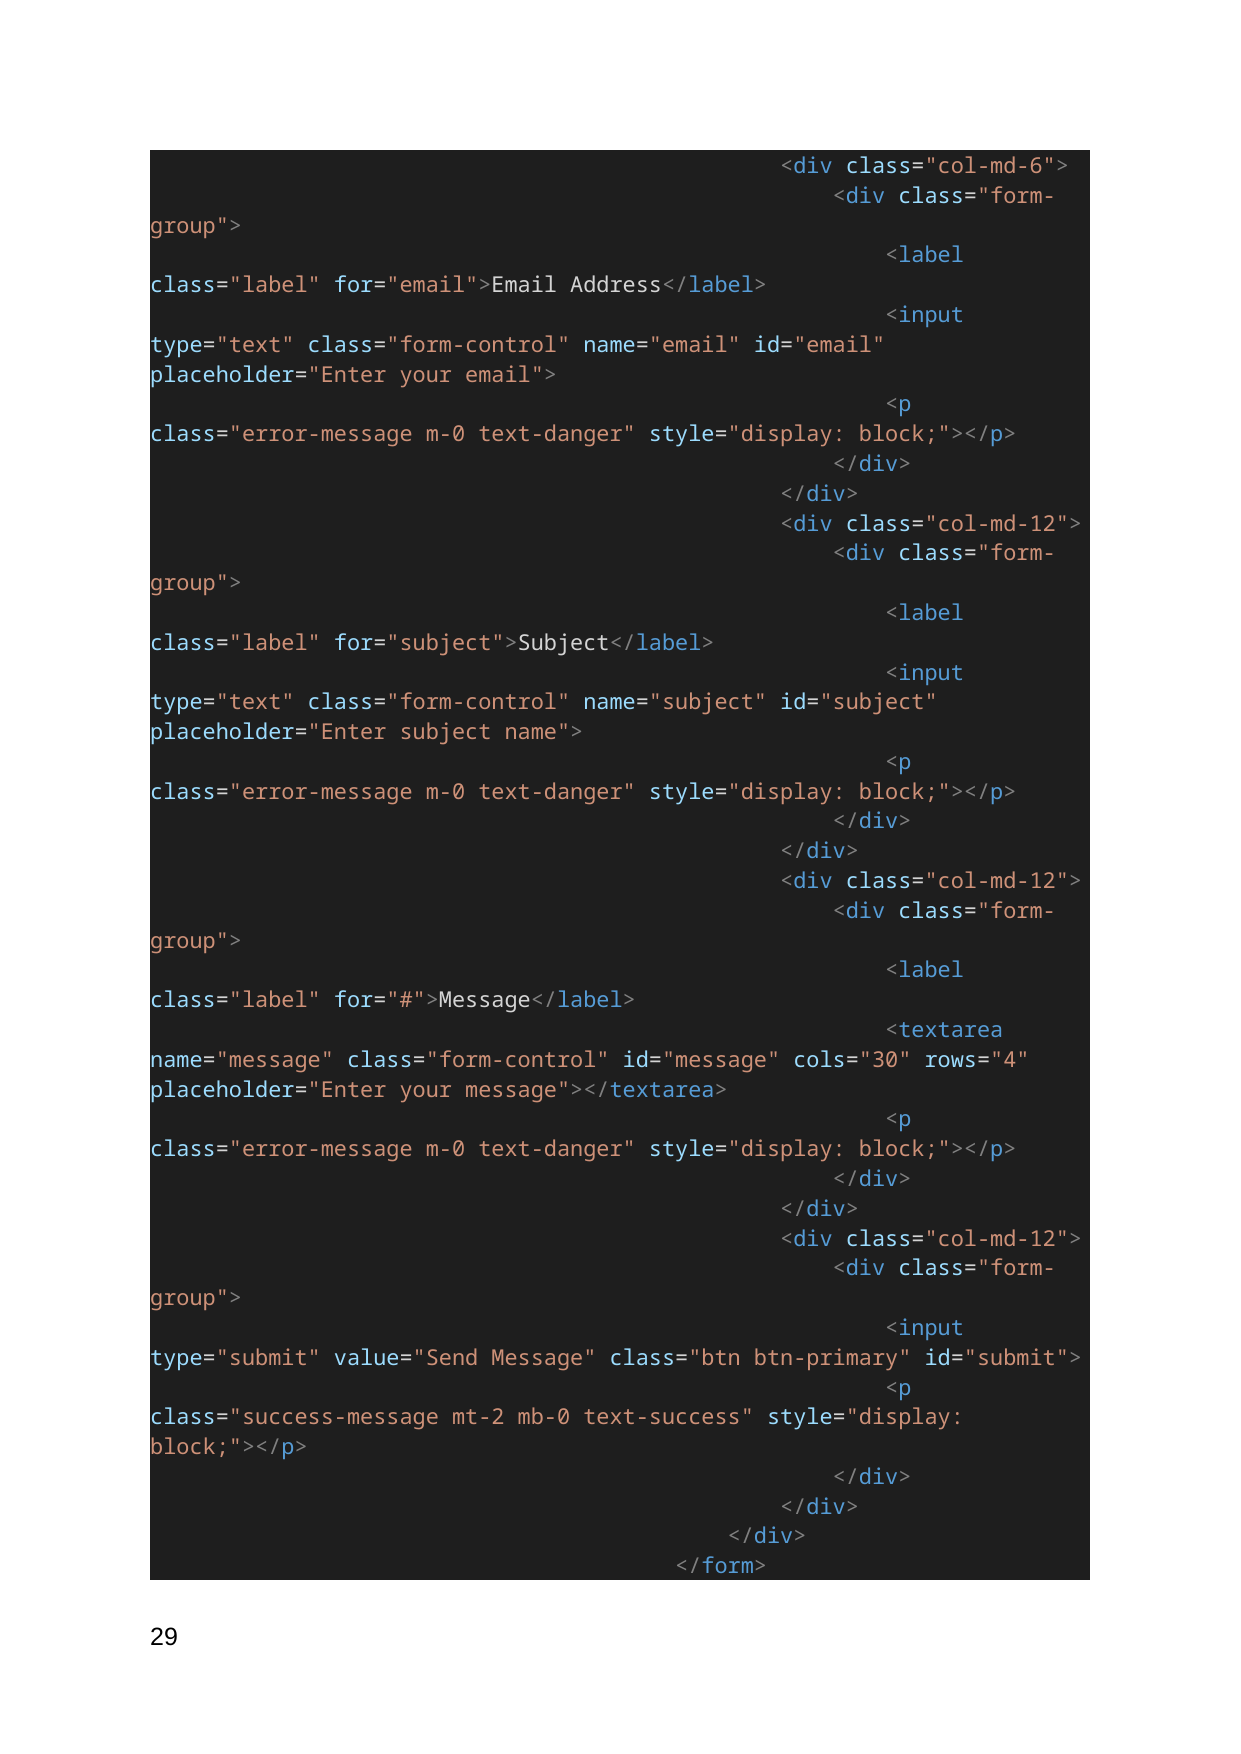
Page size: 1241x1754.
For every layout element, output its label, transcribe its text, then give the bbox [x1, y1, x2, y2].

text <div class="col-md-12"> [150, 865, 1090, 895]
text <input type="submit" value="Send Message" class="btn btn-primary" id="submit"> [150, 1312, 1090, 1371]
text <div class="col-md-12"> [150, 1222, 1090, 1252]
text <p class="error-message m-0 text-danger" style="display: block;"></p> [150, 1103, 1090, 1163]
text </div> [150, 1461, 1090, 1491]
text <label class="label" for="subject">Subject</label> [150, 597, 1090, 656]
text <label class="label" for="#">Message</label> [150, 954, 1090, 1014]
text <textarea name="message" class="form-control" id="message" cols="30" rows="4" placeholder="Enter your message"></textarea> [150, 1014, 1090, 1103]
text </div> [150, 1520, 1090, 1550]
text <div class="form-group"> [150, 180, 1090, 239]
text <div class="col-md-12"> [150, 507, 1090, 537]
text </div> [150, 1491, 1090, 1520]
text </div> [150, 1163, 1090, 1193]
text </div> [150, 1193, 1090, 1222]
text <p class="success-message mt-2 mb-0 text-success" style="display: block;"></p> [150, 1371, 1090, 1461]
text <div class="form-group"> [150, 1252, 1090, 1312]
text </div> [150, 448, 1090, 478]
text </form> [150, 1550, 1090, 1580]
text </div> [150, 805, 1090, 835]
text <input type="text" class="form-control" name="subject" id="subject" placeholder="Enter subject name"> [150, 656, 1090, 746]
text </div> [150, 478, 1090, 507]
text <p class="error-message m-0 text-danger" style="display: block;"></p> [150, 388, 1090, 448]
text <label class="label" for="email">Email Address</label> [150, 239, 1090, 299]
text </div> [150, 835, 1090, 865]
text <input type="text" class="form-control" name="email" id="email" placeholder="Enter your email"> [150, 299, 1090, 388]
text <div class="form-group"> [150, 895, 1090, 954]
text <p class="error-message m-0 text-danger" style="display: block;"></p> [150, 746, 1090, 805]
text <div class="col-md-6"> [150, 150, 1090, 180]
text <div class="form-group"> [150, 537, 1090, 597]
